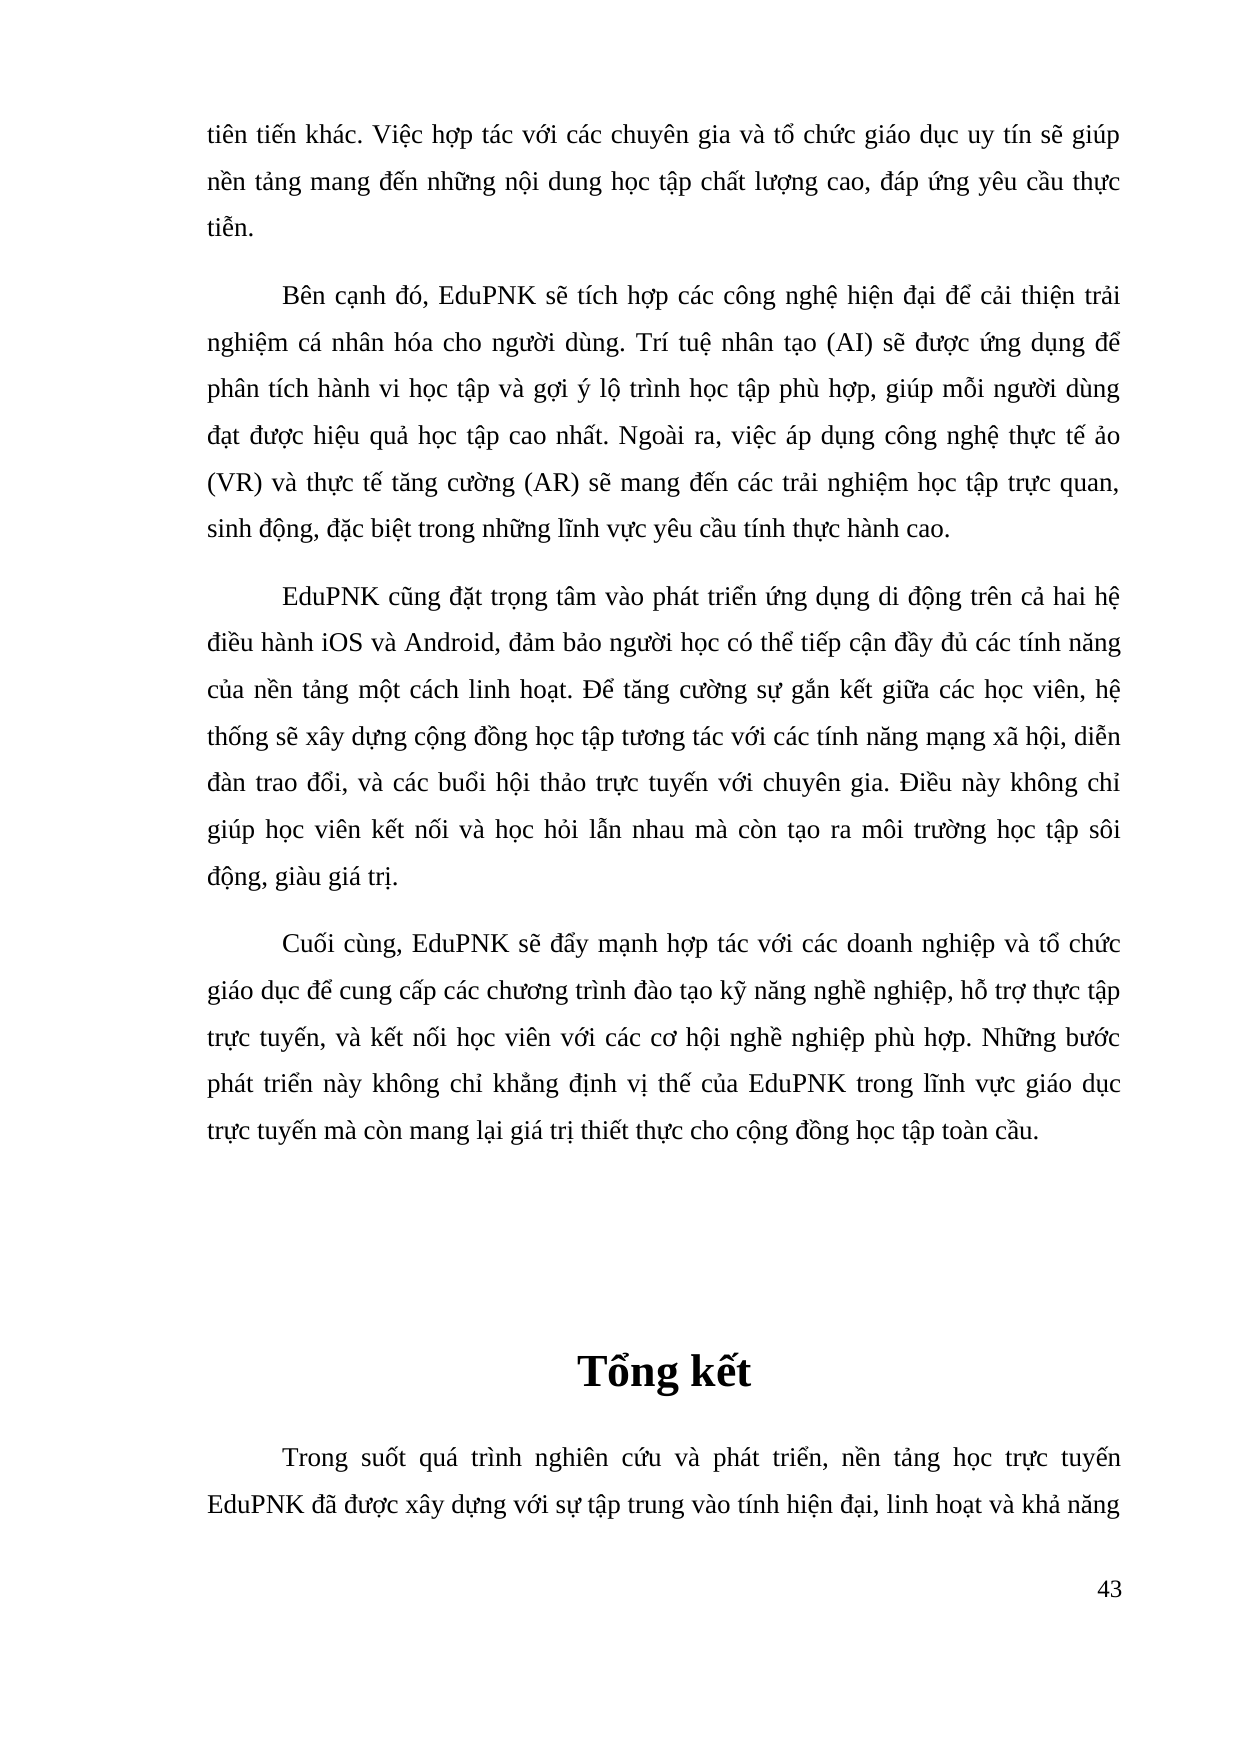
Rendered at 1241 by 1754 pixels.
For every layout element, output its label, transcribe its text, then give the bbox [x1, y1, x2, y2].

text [207, 1239, 1122, 1519]
subtitle Tổng kết [577, 1344, 752, 1397]
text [207, 118, 1122, 243]
text EduPNK cũng đặt trọng tâm vào phát triển ứng dụng di động trên cả hai hệ điều hành iOS và Android, đảm bảo người học có thể tiếp cận đầy đủ các tính năng của nền tảng một cách linh hoạt. Để tăng cường sự gắn kết giữa các học viên, hệ thống sẽ xây dựng cộng đồng học tập tương tác với các tính năng mạng xã hội, diễn đàn trao đổi, và các buổi hội thảo trực tuyến với chuyên gia. Điều này không chỉ giúp học viên kết nối và học hỏi lẫn nhau mà còn tạo ra môi trường học tập sôi động, giàu giá trị. [207, 580, 1122, 891]
text Bên cạnh đó, EduPNK sẽ tích hợp các công nghệ hiện đại để cải thiện trải nghiệm cá nhân hóa cho người dùng. Trí tuệ nhân tạo (AI) sẽ được ứng dụng để phân tích hành vi học tập và gợi ý lộ trình học tập phù hợp, giúp mỗi người dùng đạt được hiệu quả học tập cao nhất. Ngoài ra, việc áp dụng công nghệ thực tế ảo (VR) và thực tế tăng cường (AR) sẽ mang đến các trải nghiệm học tập trực quan, sinh động, đặc biệt trong những lĩnh vực yêu cầu tính thực hành cao. [207, 279, 1122, 543]
text Cuối cùng, EduPNK sẽ đẩy mạnh hợp tác với các doanh nghiệp và tổ chức giáo dục để cung cấp các chương trình đào tạo kỹ năng nghề nghiệp, hỗ trợ thực tập trực tuyến, và kết nối học viên với các cơ hội nghề nghiệp phù hợp. Những bước phát triển này không chỉ khẳng định vị thế của EduPNK trong lĩnh vực giáo dục trực tuyến mà còn mang lại giá trị thiết thực cho cộng đồng học tập toàn cầu. [207, 927, 1122, 1145]
